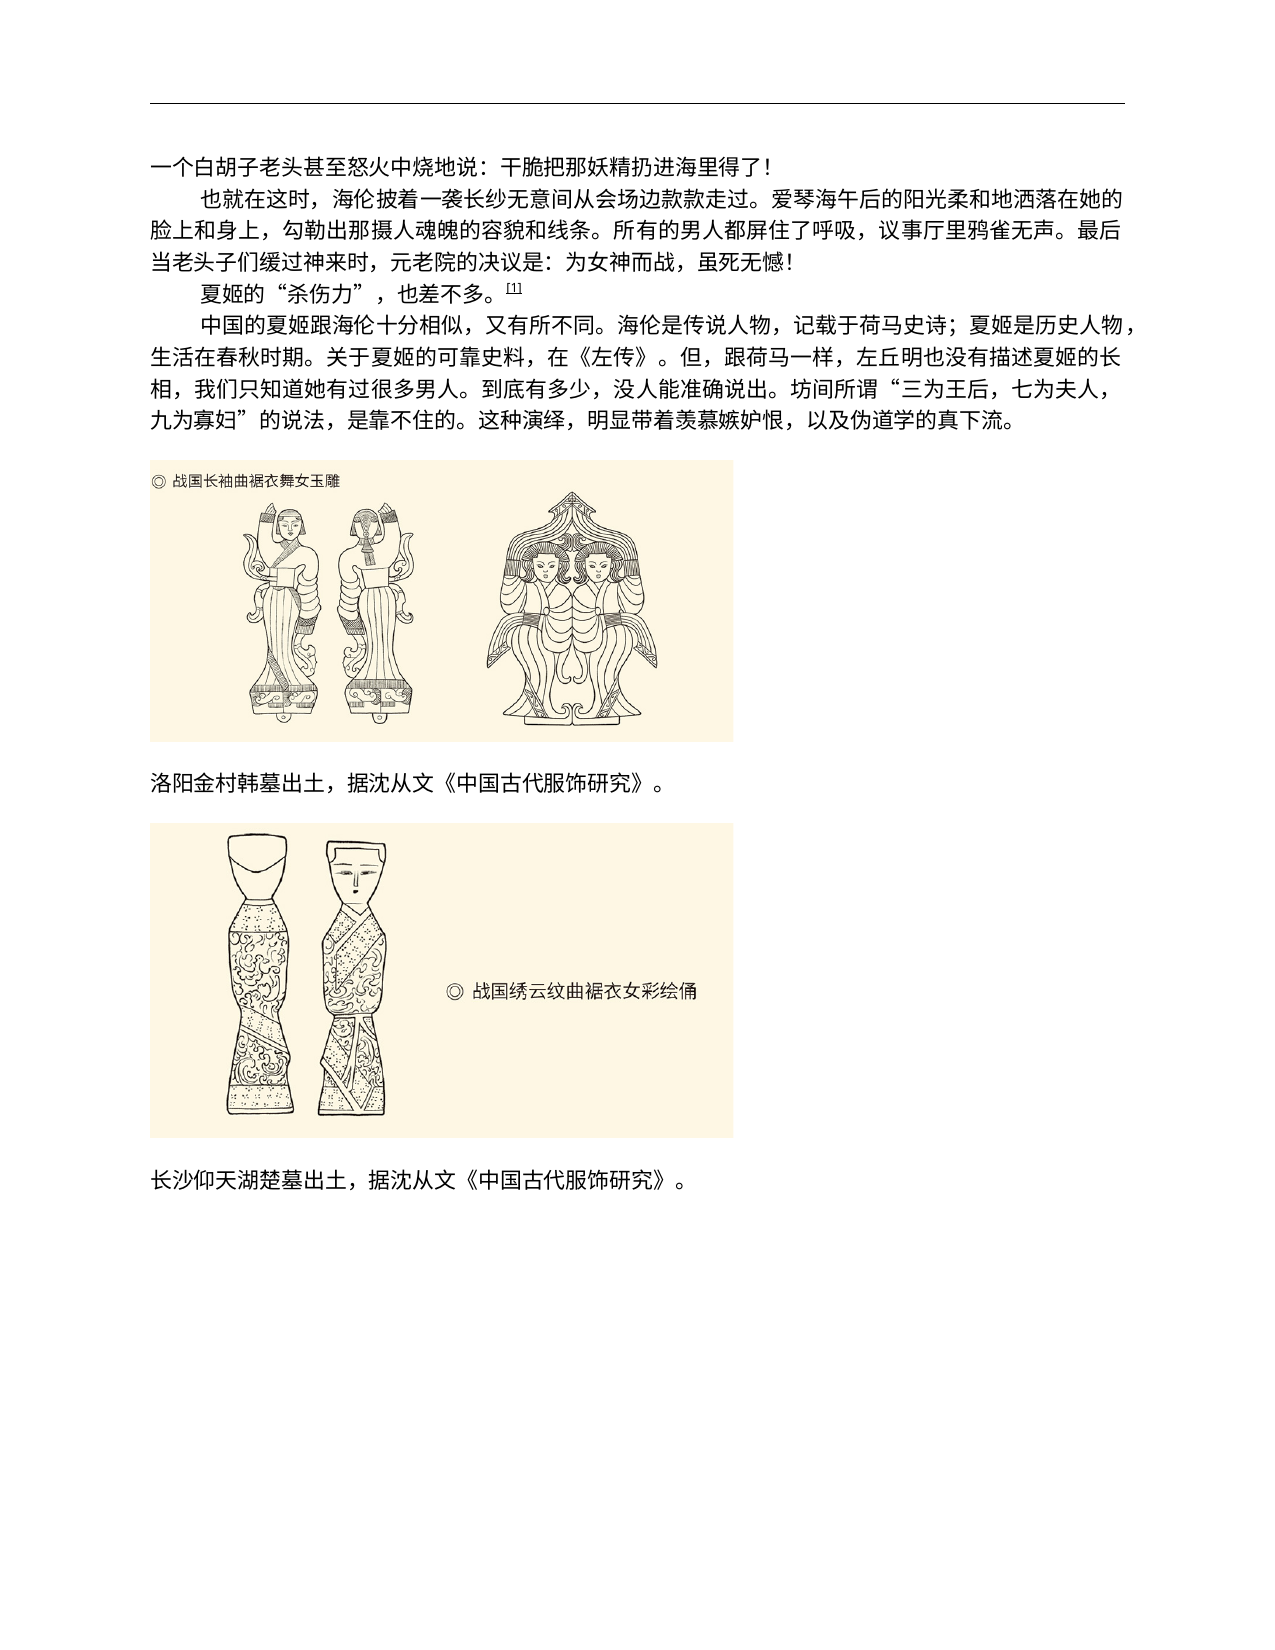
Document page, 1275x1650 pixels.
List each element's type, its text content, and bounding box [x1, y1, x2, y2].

text 洛阳金村韩墓出土，据沈从文《中国古代服饰研究》。 [150, 766, 1125, 798]
picture [150, 823, 734, 1138]
text 长沙仰天湖楚墓出土，据沈从文《中国古代服饰研究》。 [150, 1163, 1125, 1194]
picture [150, 460, 734, 742]
text 中国的夏姬跟海伦十分相似，又有所不同。海伦是传说人物，记载于荷马史诗；夏姬是历史人物，生活在春秋时期。关于夏姬的可靠史料，在《左传》。但，跟荷马一样，左丘明也没有描述夏姬的长相，我们只知道她有过很多男人。到底有多少，没人能准确说出。坊间所谓“三为王后，七为夫人，九为寡妇”的说法，是靠不住的。这种演绎，明显带着羡慕嫉妒恨，以及伪道学的真下流。 [150, 308, 1125, 435]
text 也就在这时，海伦披着一袭长纱无意间从会场边款款走过。爱琴海午后的阳光柔和地洒落在她的脸上和身上，勾勒出那摄人魂魄的容貌和线条。所有的男人都屏住了呼吸，议事厅里鸦雀无声。最后，当老头子们缓过神来时，元老院的决议是：为女神而战，虽死无憾！ [150, 182, 1125, 277]
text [150, 150, 1125, 182]
text 夏姬的“杀伤力”，也差不多。[1] [150, 277, 1125, 308]
